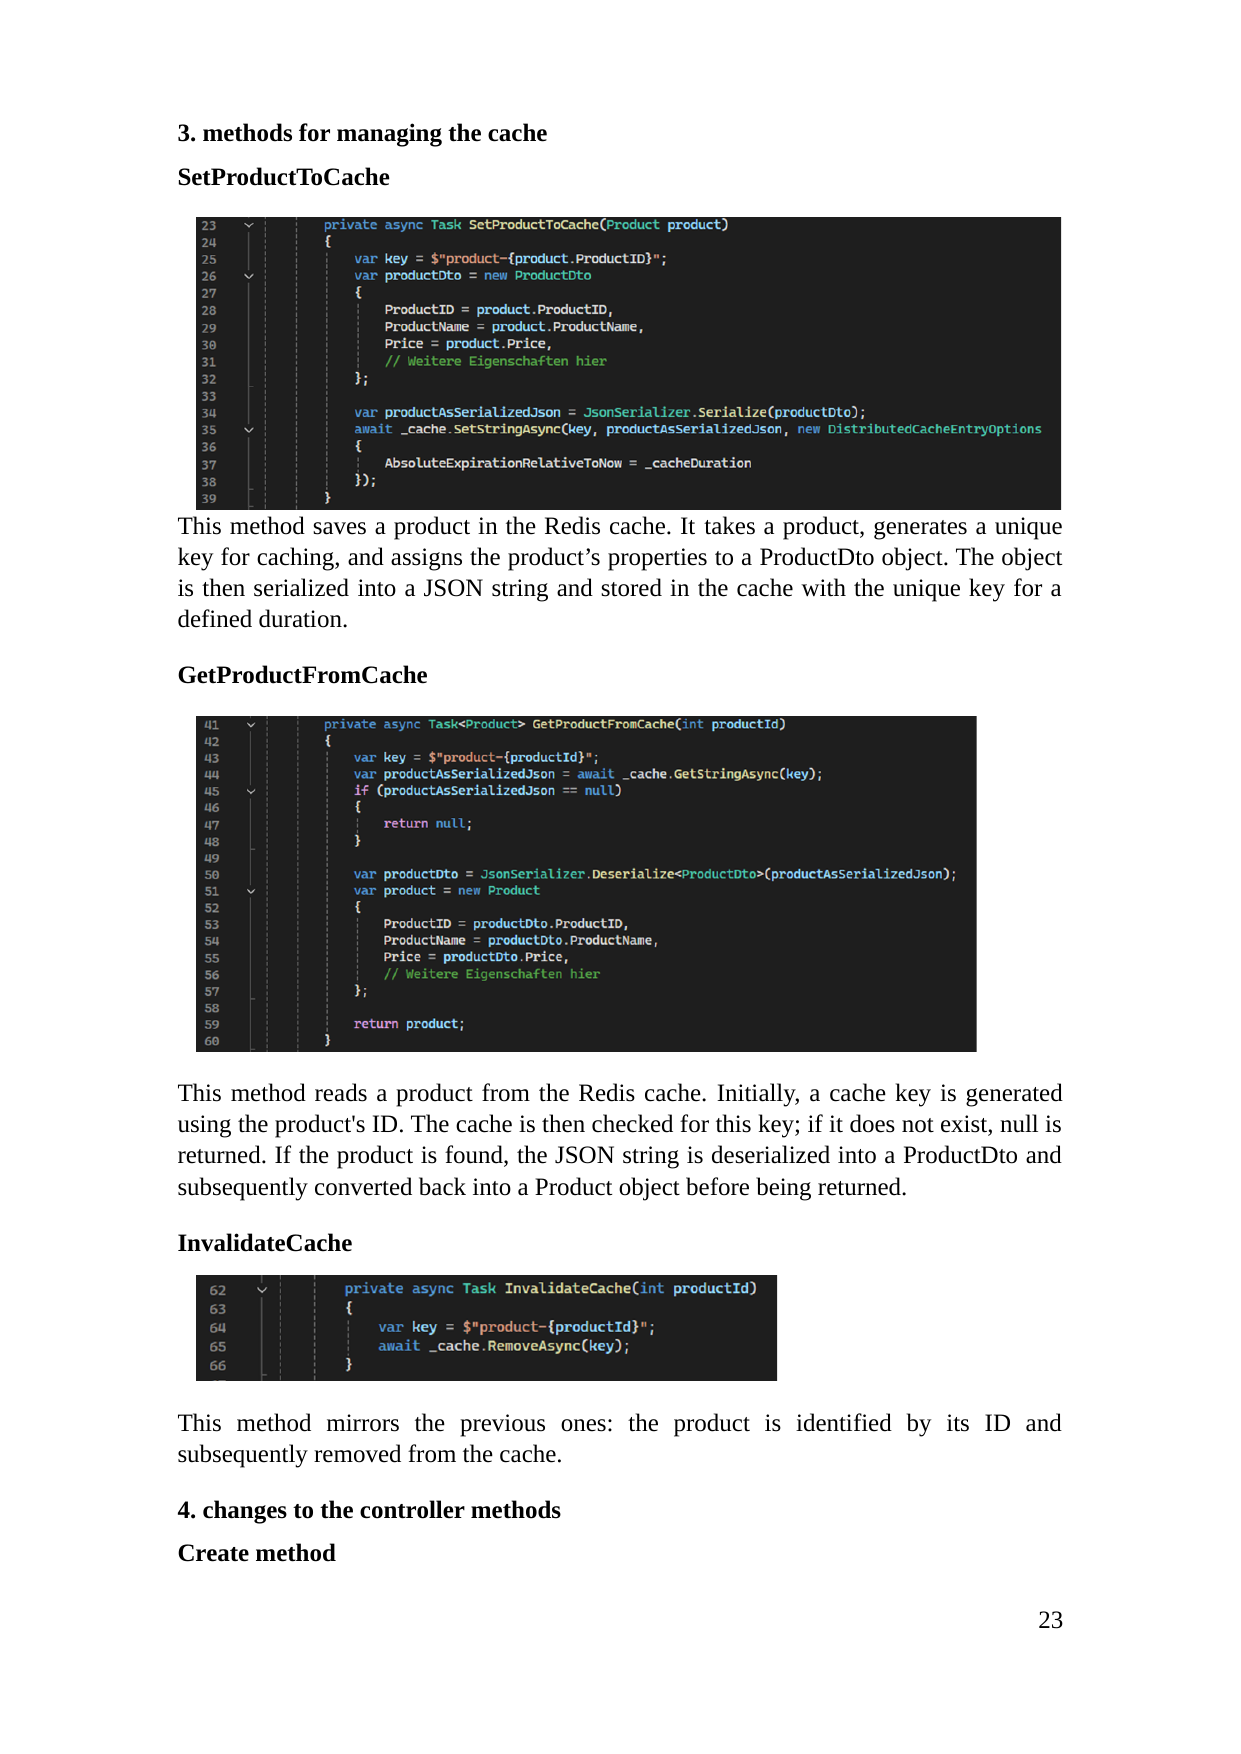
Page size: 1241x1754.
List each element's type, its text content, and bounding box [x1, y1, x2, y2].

text This method reads a product from the Redis cache. Initially, a cache key is generated using the product's ID. The cache is then checked for this key; if it does not exist, null is returned. If the product is found, the JSON string is deserialized into a ProductDto and subsequently converted back into a Product object before being returned. [177, 1078, 1063, 1200]
text This method mirrors the previous ones: the product is identified by its ID and subsequently removed from the cache. [177, 1408, 1063, 1468]
subtitle 4. changes to the controller methods [177, 1495, 1063, 1524]
text Create method [177, 1538, 1063, 1567]
subtitle 3. methods for managing the cache [177, 118, 1063, 147]
text InvalidateCache [177, 1228, 1063, 1256]
text This method saves a product in the Redis cache. It takes a product, generates a unique key for caching, and assigns the product’s properties to a ProductDto object. The object is then serialized into a JSON string and stored in the cache with the unique key for a defined duration. [177, 218, 1063, 633]
text GetProductFromCache [177, 661, 1063, 689]
text SetProductToCache [177, 162, 1063, 190]
